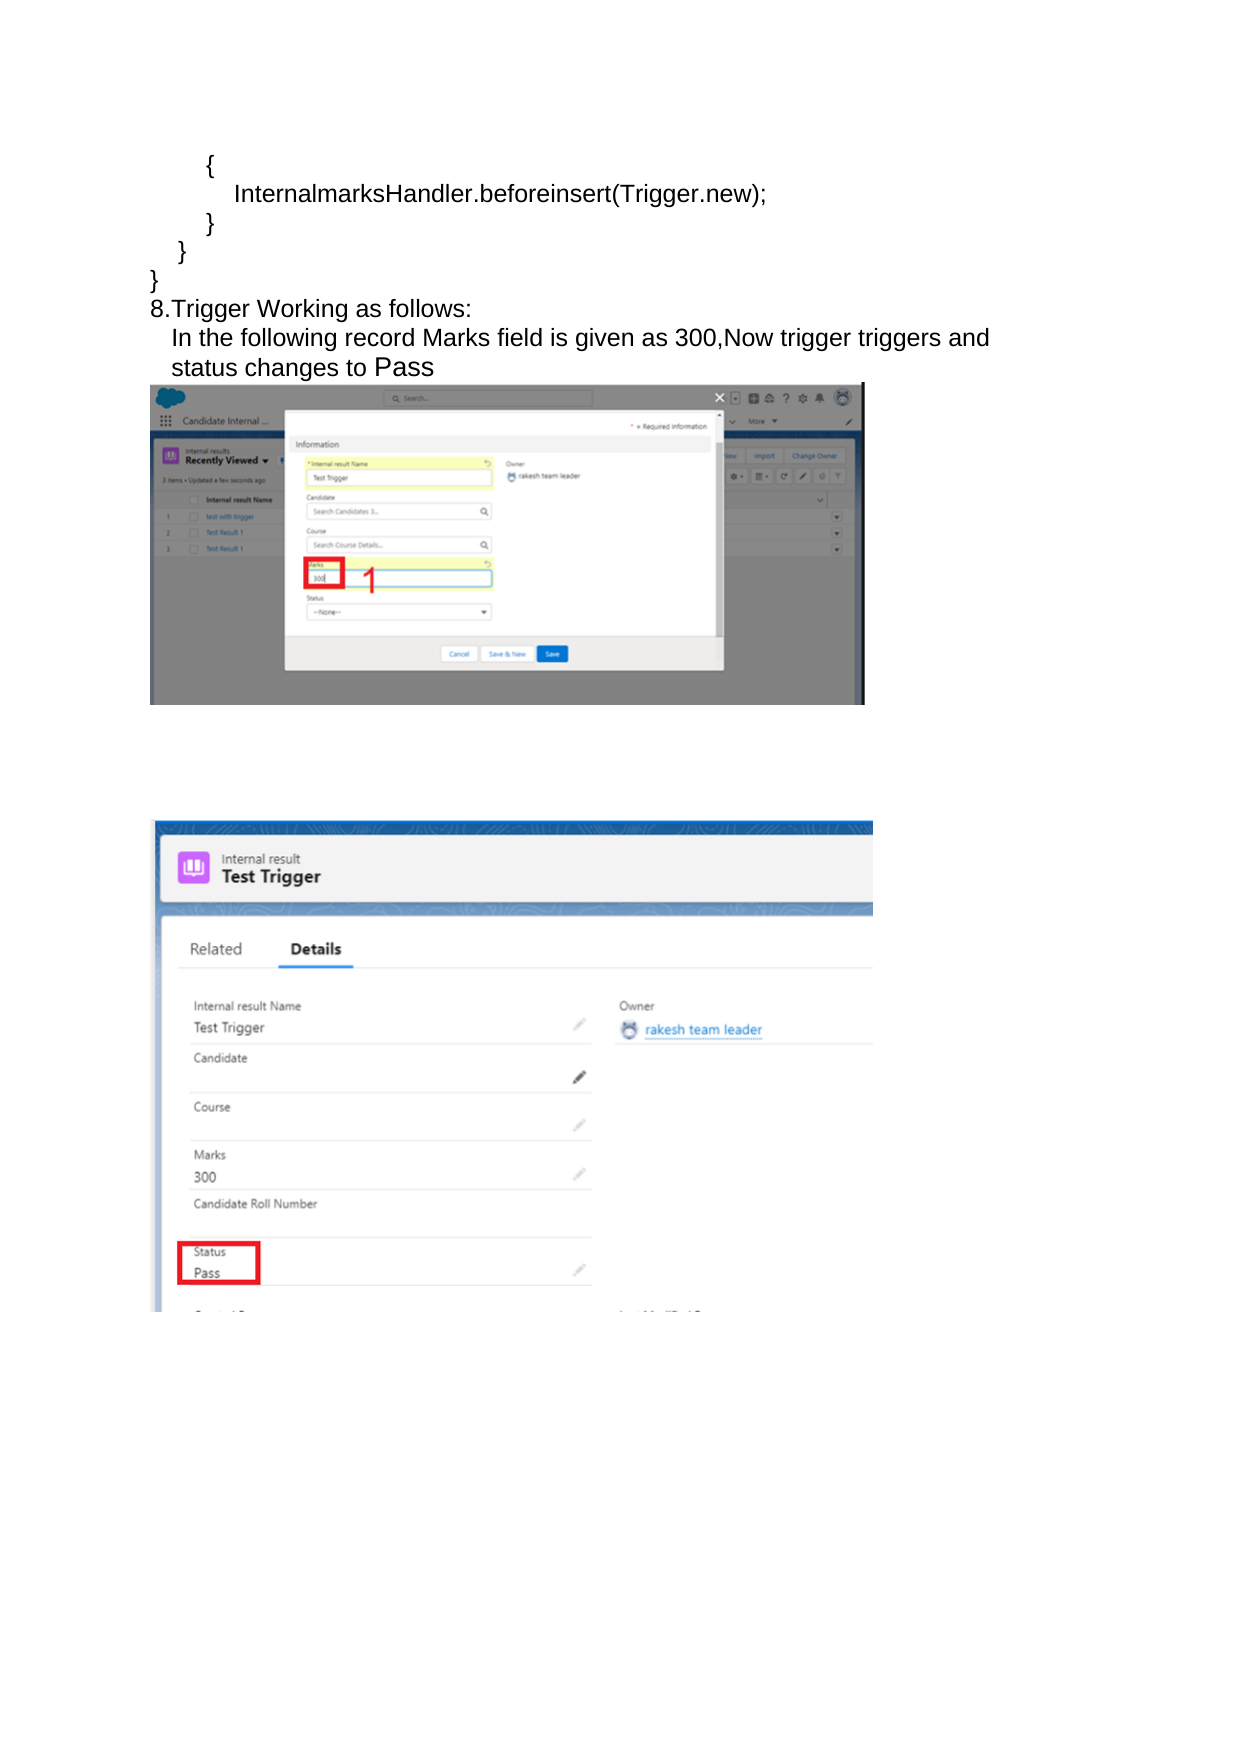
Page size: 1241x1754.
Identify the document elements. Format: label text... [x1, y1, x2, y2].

text InternalmarksHandler.beforeinsert(Trigger.new); [150, 179, 1090, 207]
text } [150, 236, 1090, 265]
text { [150, 150, 1090, 179]
text } [150, 207, 1090, 236]
picture [150, 819, 873, 1312]
text } [150, 265, 1090, 294]
picture [150, 382, 871, 705]
